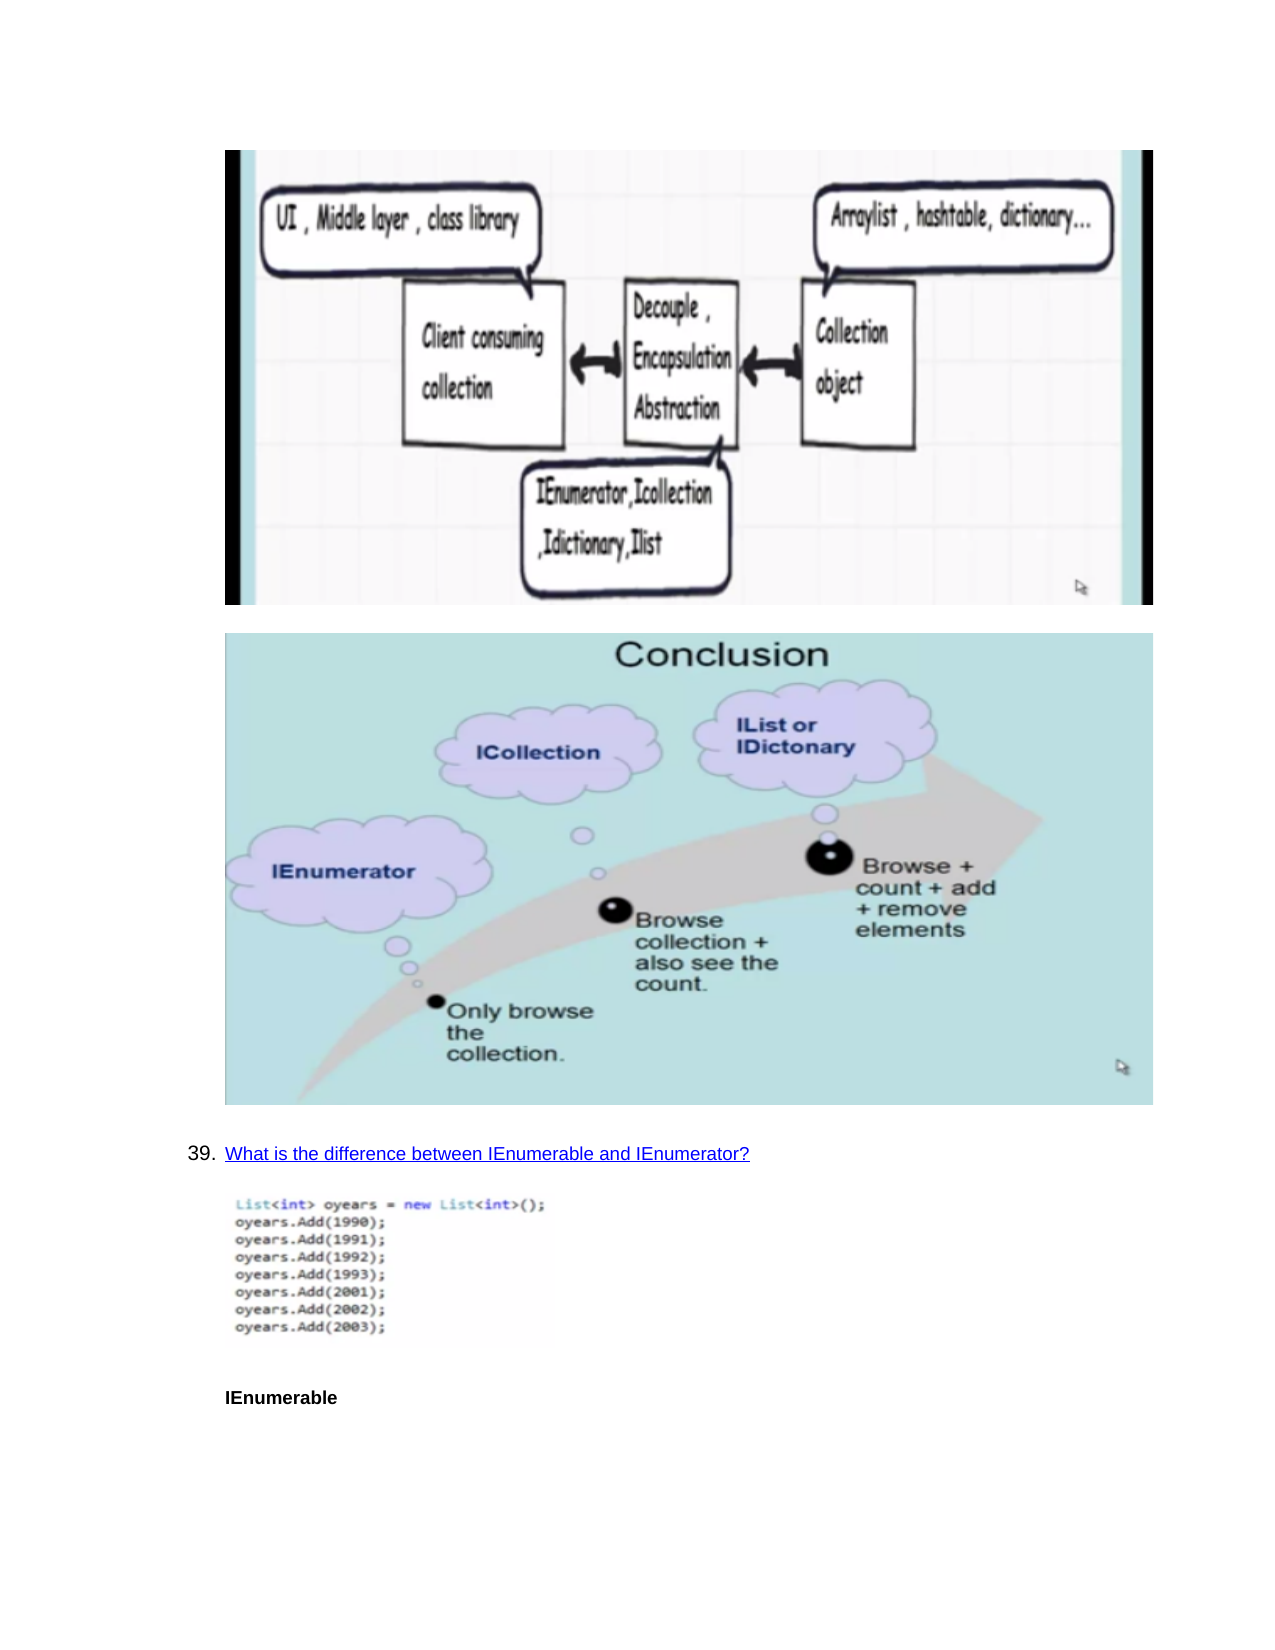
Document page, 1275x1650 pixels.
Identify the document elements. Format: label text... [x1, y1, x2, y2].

picture [225, 1193, 555, 1348]
list What is the difference between IEnumerable and IEnumerator? [187, 1133, 1125, 1164]
picture [225, 633, 1154, 1105]
text IEnumerable [225, 1377, 1125, 1408]
picture [225, 150, 1154, 605]
